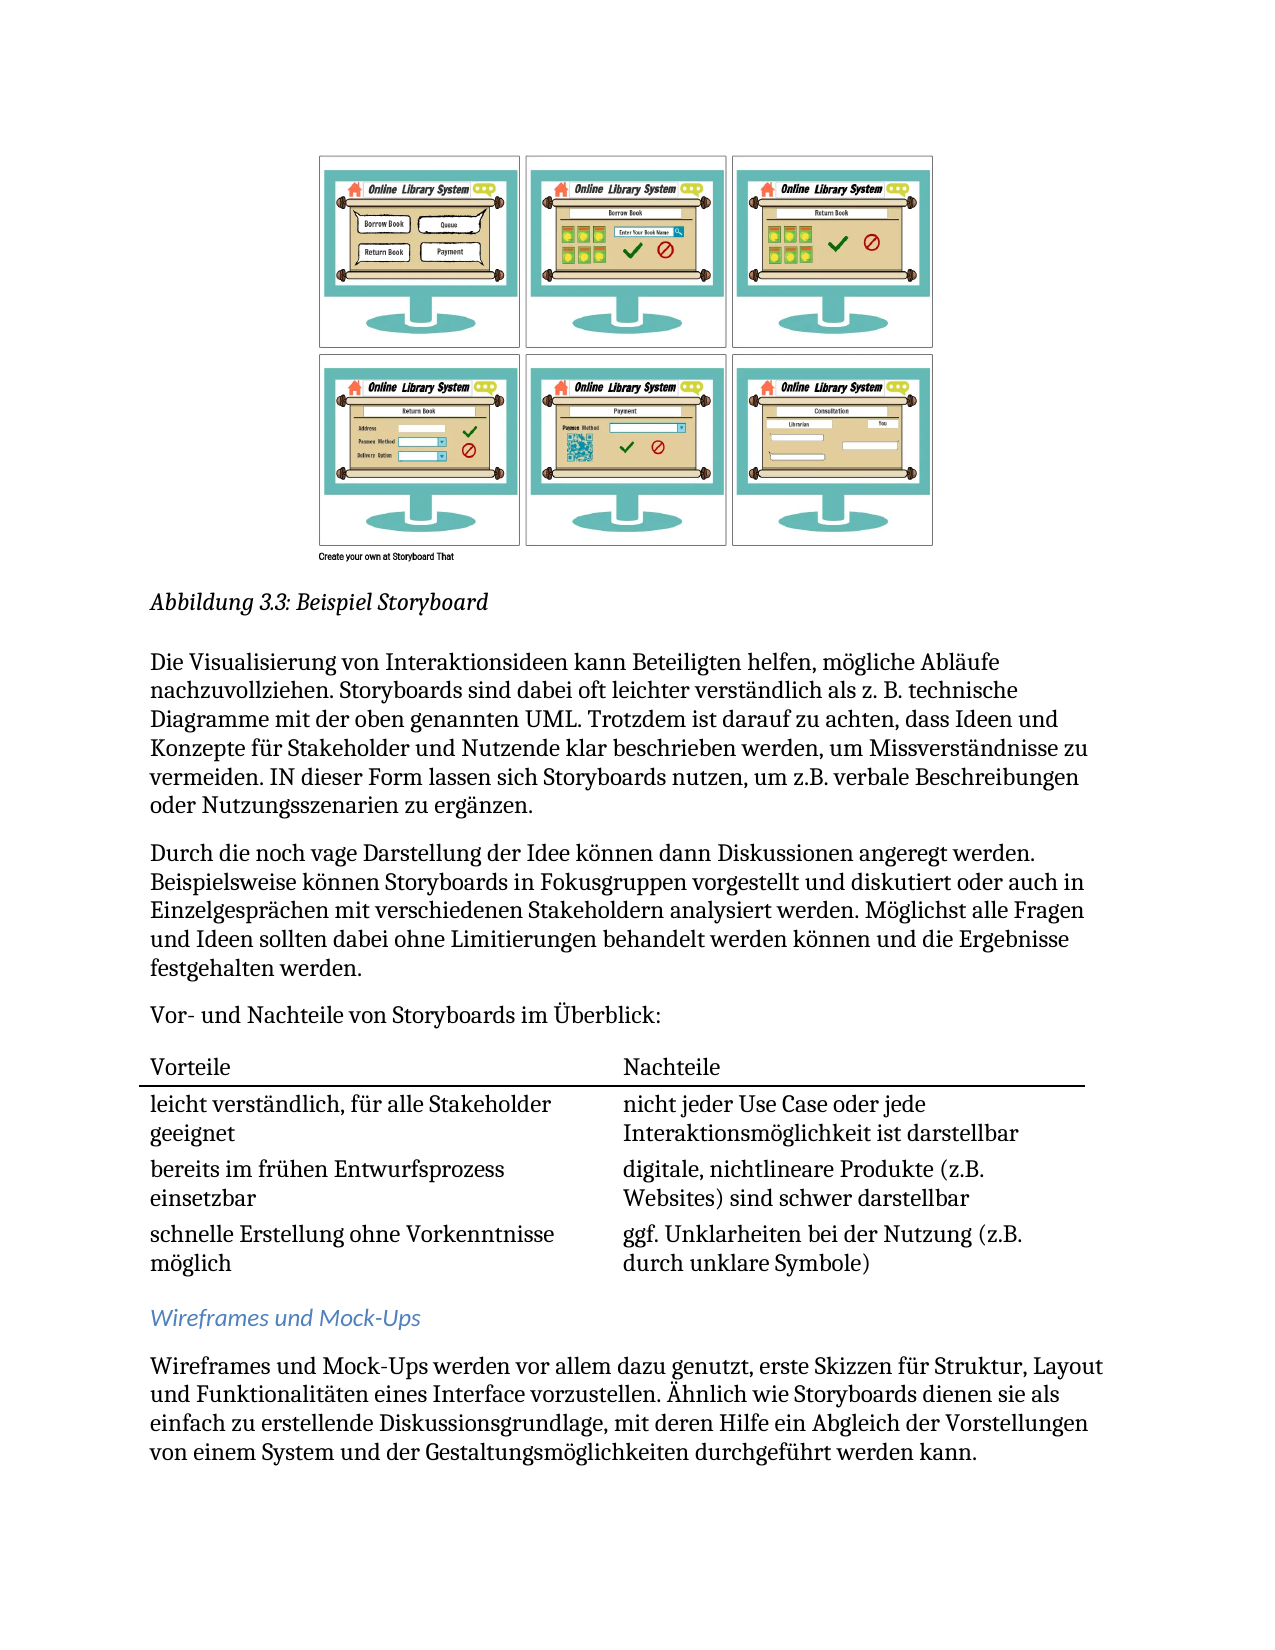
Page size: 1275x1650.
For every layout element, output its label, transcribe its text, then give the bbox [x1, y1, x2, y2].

text Die Visualisierung von Interaktionsideen kann Beteiligten helfen, mögliche Abläufe nachzuvollziehen. Storyboards sind dabei oft leichter verständlich als z. B. technische Diagramme mit der oben genannten UML. Trotzdem ist darauf zu achten, dass Ideen und Konzepte für Stakeholder und Nutzende klar beschrieben werden, um Missverständnisse zu vermeiden. IN dieser Form lassen sich Storyboards nutzen, um z.B. verbale Beschreibungen oder Nutzungsszenarien zu ergänzen. [150, 647, 1125, 820]
table_cell nicht jeder Use Case oder jede Interaktionsmöglichkeit ist darstellbar [612, 1087, 1084, 1152]
table_cell bereits im frühen Entwurfsprozess einsetzbar [139, 1152, 612, 1217]
table_header Vorteile [139, 1049, 612, 1085]
table_cell schnelle Erstellung ohne Vorkenntnisse möglich [139, 1217, 612, 1282]
table_header Abbildung 3.3: Beispiel Storyboard [139, 150, 1114, 629]
table_header Nachteile [612, 1049, 1084, 1085]
text Wireframes und Mock-Ups werden vor allem dazu genutzt, erste Skizzen für Struktur, Layout und Funktionalitäten eines Interface vorzustellen. Ähnlich wie Storyboards dienen sie als einfach zu erstellende Diskussionsgrundlage, mit deren Hilfe ein Abgleich der Vorstellungen von einem System und der Gestaltungsmöglichkeiten durchgeführt werden kann. [150, 1352, 1125, 1467]
subtitle Wireframes und Mock-Ups [150, 1302, 1125, 1333]
text Durch die noch vage Darstellung der Idee können dann Diskussionen angeregt werden. Beispielsweise können Storyboards in Fokusgruppen vorgestellt und diskutiert oder auch in Einzelgesprächen mit verschiedenen Stakeholdern analysiert werden. Möglichst alle Fragen und Ideen sollten dabei ohne Limitierungen behandelt werden können und die Ergebnisse festgehalten werden. [150, 839, 1125, 982]
text Vor- und Nachteile von Storyboards im Überblick: [150, 1001, 1125, 1030]
picture [313, 150, 939, 567]
table_cell ggf. Unklarheiten bei der Nutzung (z.B. durch unklare Symbole) [612, 1217, 1084, 1282]
table_cell digitale, nichtlineare Produkte (z.B. Websites) sind schwer darstellbar [612, 1152, 1084, 1217]
table_cell leicht verständlich, für alle Stakeholder geeignet [139, 1087, 612, 1152]
